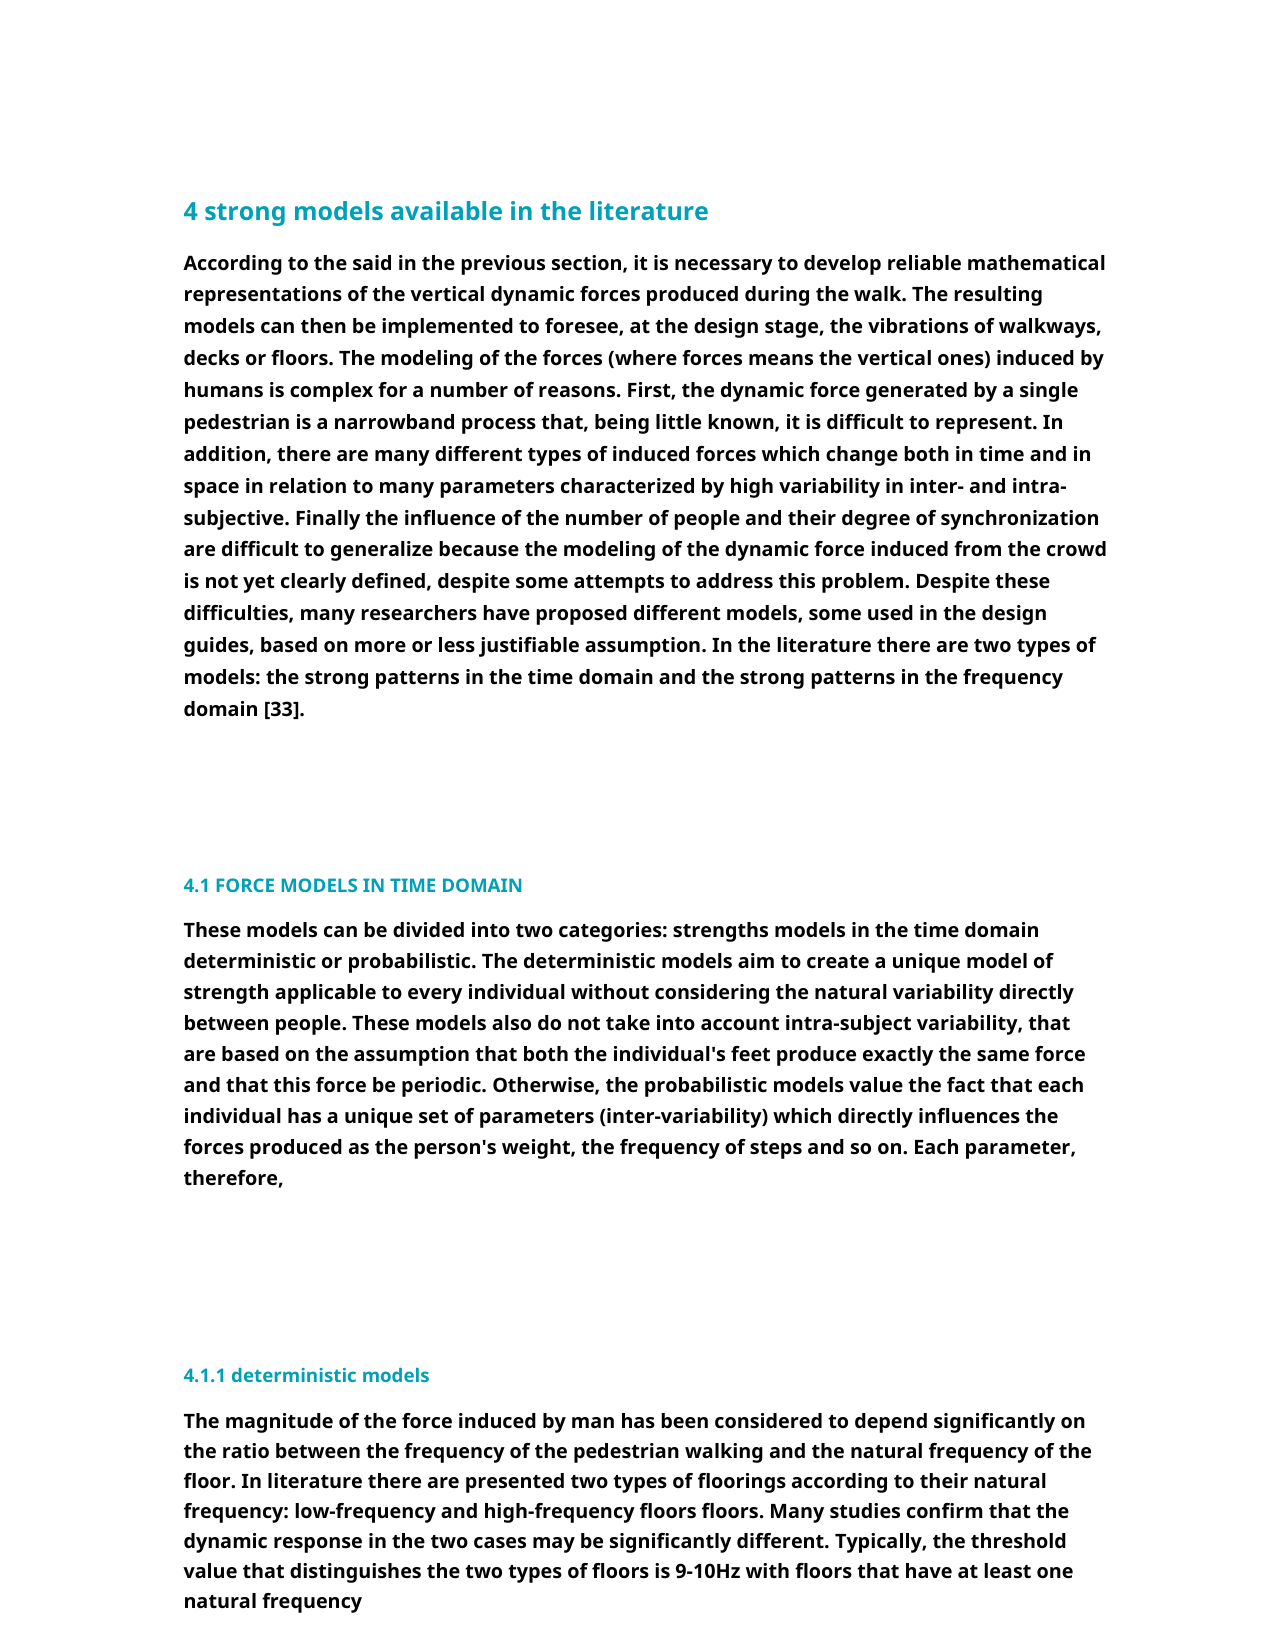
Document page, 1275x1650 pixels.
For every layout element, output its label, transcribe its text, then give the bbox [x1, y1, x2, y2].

text 4.1 FORCE MODELS IN TIME DOMAIN [183, 872, 1125, 897]
text According to the said in the previous section, it is necessary to develop reliable mathematical representations of the vertical dynamic forces produced during the walk. The resulting models can then be implemented to foresee, at the design stage, the vibrations of walkways, decks or floors. The modeling of the forces (where forces means the vertical ones) induced by humans is complex for a number of reasons. First, the dynamic force generated by a single pedestrian is a narrowband process that, being little known, it is difficult to represent. In addition, there are many different types of induced forces which change both in time and in space in relation to many parameters characterized by high variability in inter- and intra-subjective. Finally the influence of the number of people and their degree of synchronization are difficult to generalize because the modeling of the dynamic force induced from the crowd is not yet clearly defined, despite some attempts to address this problem. Despite these difficulties, many researchers have proposed different models, some used in the design guides, based on more or less justifiable assumption. In the literature there are two types of models: the strong patterns in the time domain and the strong patterns in the frequency domain [33]. [183, 244, 1108, 723]
text These models can be divided into two categories: strengths models in the time domain deterministic or probabilistic. The deterministic models aim to create a unique model of strength applicable to every individual without considering the natural variability directly between people. These models also do not take into account intra-subject variability, that are based on the assumption that both the individual's feet produce exactly the same force and that this force be periodic. Otherwise, the probabilistic models value the fact that each individual has a unique set of parameters (inter-variability) which directly influences the forces produced as the person's weight, the frequency of steps and so on. Each parameter, therefore, [183, 913, 1104, 1192]
text 4 strong models available in the literature [183, 193, 1125, 227]
text 4.1.1 deterministic models [183, 1362, 1125, 1387]
text The magnitude of the force induced by man has been considered to depend significantly on the ratio between the frequency of the pedestrian walking and the natural frequency of the floor. In literature there are presented two types of floorings according to their natural frequency: low-frequency and high-frequency floors floors. Many studies confirm that the dynamic response in the two cases may be significantly different. Typically, the threshold value that distinguishes the two types of floors is 9-10Hz with floors that have at least one natural frequency [183, 1404, 1106, 1614]
